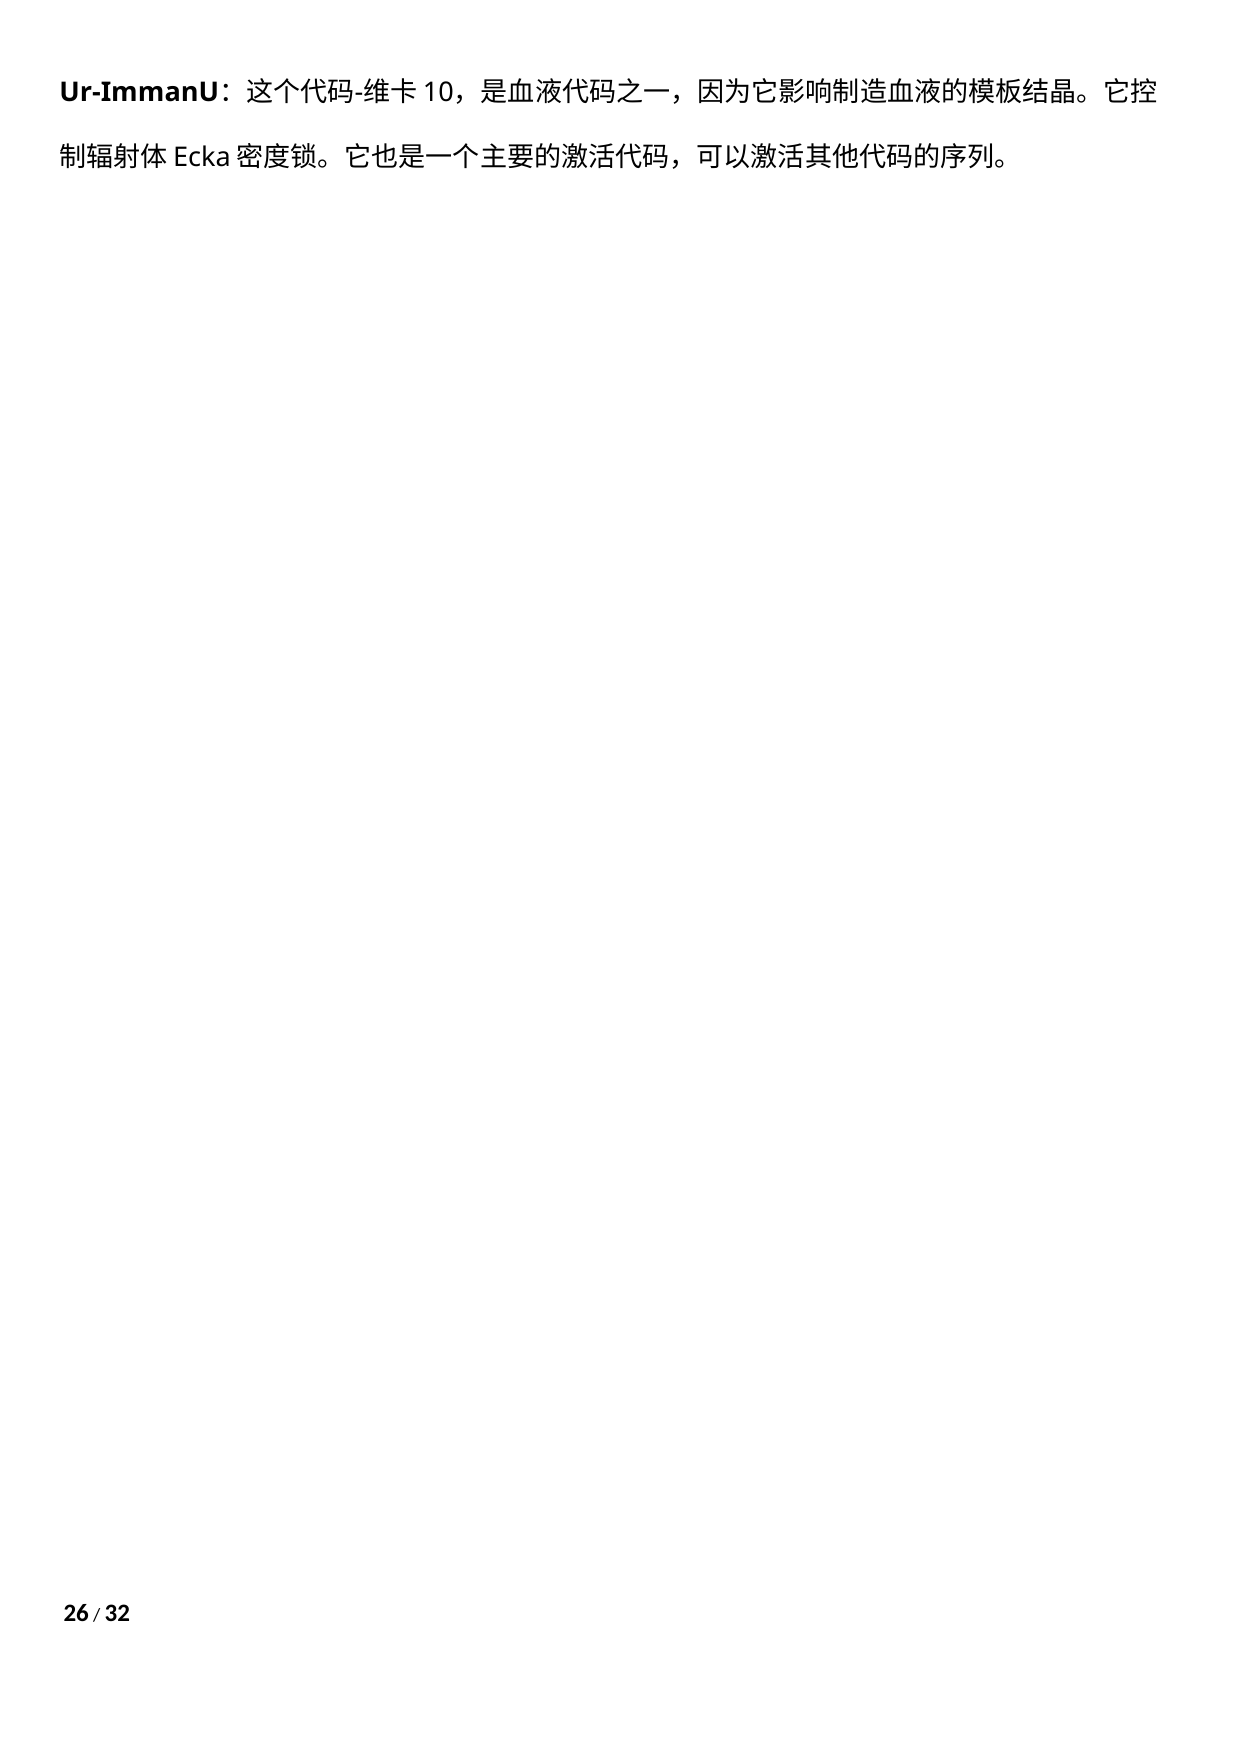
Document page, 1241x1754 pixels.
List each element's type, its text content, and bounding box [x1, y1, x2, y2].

text Ur-ImmanU：这个代码-维卡10，是血液代码之一，因为它影响制造血液的模板结晶。它控制辐射体Ecka密度锁。它也是一个主要的激活代码，可以激活其他代码的序列。 [59, 57, 1181, 187]
